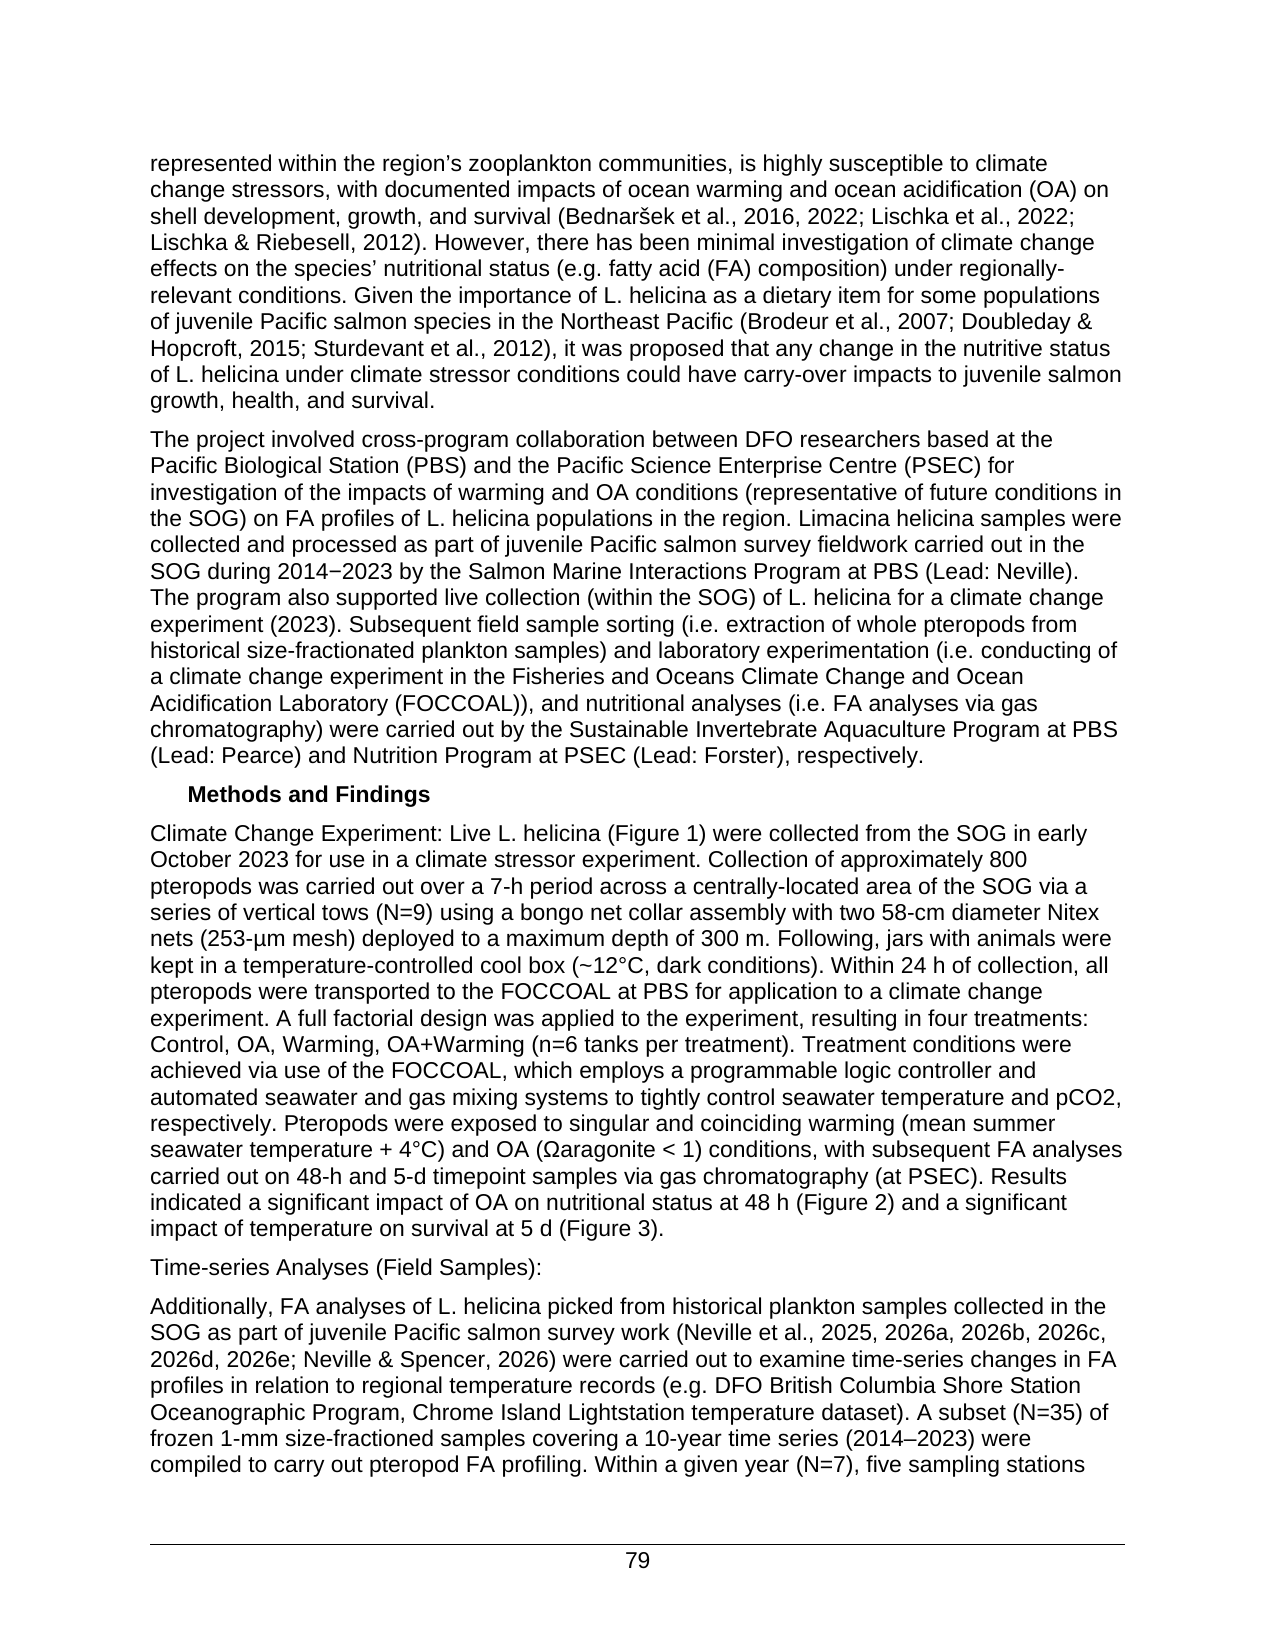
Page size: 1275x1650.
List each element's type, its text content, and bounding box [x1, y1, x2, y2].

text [150, 150, 1125, 413]
text The project involved cross-program collaboration between DFO researchers based at the Pacific Biological Station (PBS) and the Pacific Science Enterprise Centre (PSEC) for investigation of the impacts of warming and OA conditions (representative of future conditions in the SOG) on FA profiles of L. helicina populations in the region. Limacina helicina samples were collected and processed as part of juvenile Pacific salmon survey fieldwork carried out in the SOG during 2014−2023 by the Salmon Marine Interactions Program at PBS (Lead: Neville). The program also supported live collection (within the SOG) of L. helicina for a climate change experiment (2023). Subsequent field sample sorting (i.e. extraction of whole pteropods from historical size-fractionated plankton samples) and laboratory experimentation (i.e. conducting of a climate change experiment in the Fisheries and Oceans Climate Change and Ocean Acidification Laboratory (FOCCOAL)), and nutritional analyses (i.e. FA analyses via gas chromatography) were carried out by the Sustainable Invertebrate Aquaculture Program at PBS (Lead: Pearce) and Nutrition Program at PSEC (Lead: Forster), respectively. [150, 426, 1125, 769]
subtitle Methods and Findings [187, 781, 1125, 807]
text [150, 1293, 1125, 1477]
text Time-series Analyses (Field Samples): [150, 1254, 1125, 1281]
text Climate Change Experiment: Live L. helicina (Figure 1) were collected from the SOG in early October 2023 for use in a climate stressor experiment. Collection of approximately 800 pteropods was carried out over a 7-h period across a centrally-located area of the SOG via a series of vertical tows (N=9) using a bongo net collar assembly with two 58-cm diameter Nitex nets (253-µm mesh) deployed to a maximum depth of 300 m. Following, jars with animals were kept in a temperature-controlled cool box (~12°C, dark conditions). Within 24 h of collection, all pteropods were transported to the FOCCOAL at PBS for application to a climate change experiment. A full factorial design was applied to the experiment, resulting in four treatments: Control, OA, Warming, OA+Warming (n=6 tanks per treatment). Treatment conditions were achieved via use of the FOCCOAL, which employs a programmable logic controller and automated seawater and gas mixing systems to tightly control seawater temperature and pCO2, respectively. Pteropods were exposed to singular and coinciding warming (mean summer seawater temperature + 4°C) and OA (Ωaragonite < 1) conditions, with subsequent FA analyses carried out on 48-h and 5-d timepoint samples via gas chromatography (at PSEC). Results indicated a significant impact of OA on nutritional status at 48 h (Figure 2) and a significant impact of temperature on survival at 5 d (Figure 3). [150, 820, 1125, 1242]
